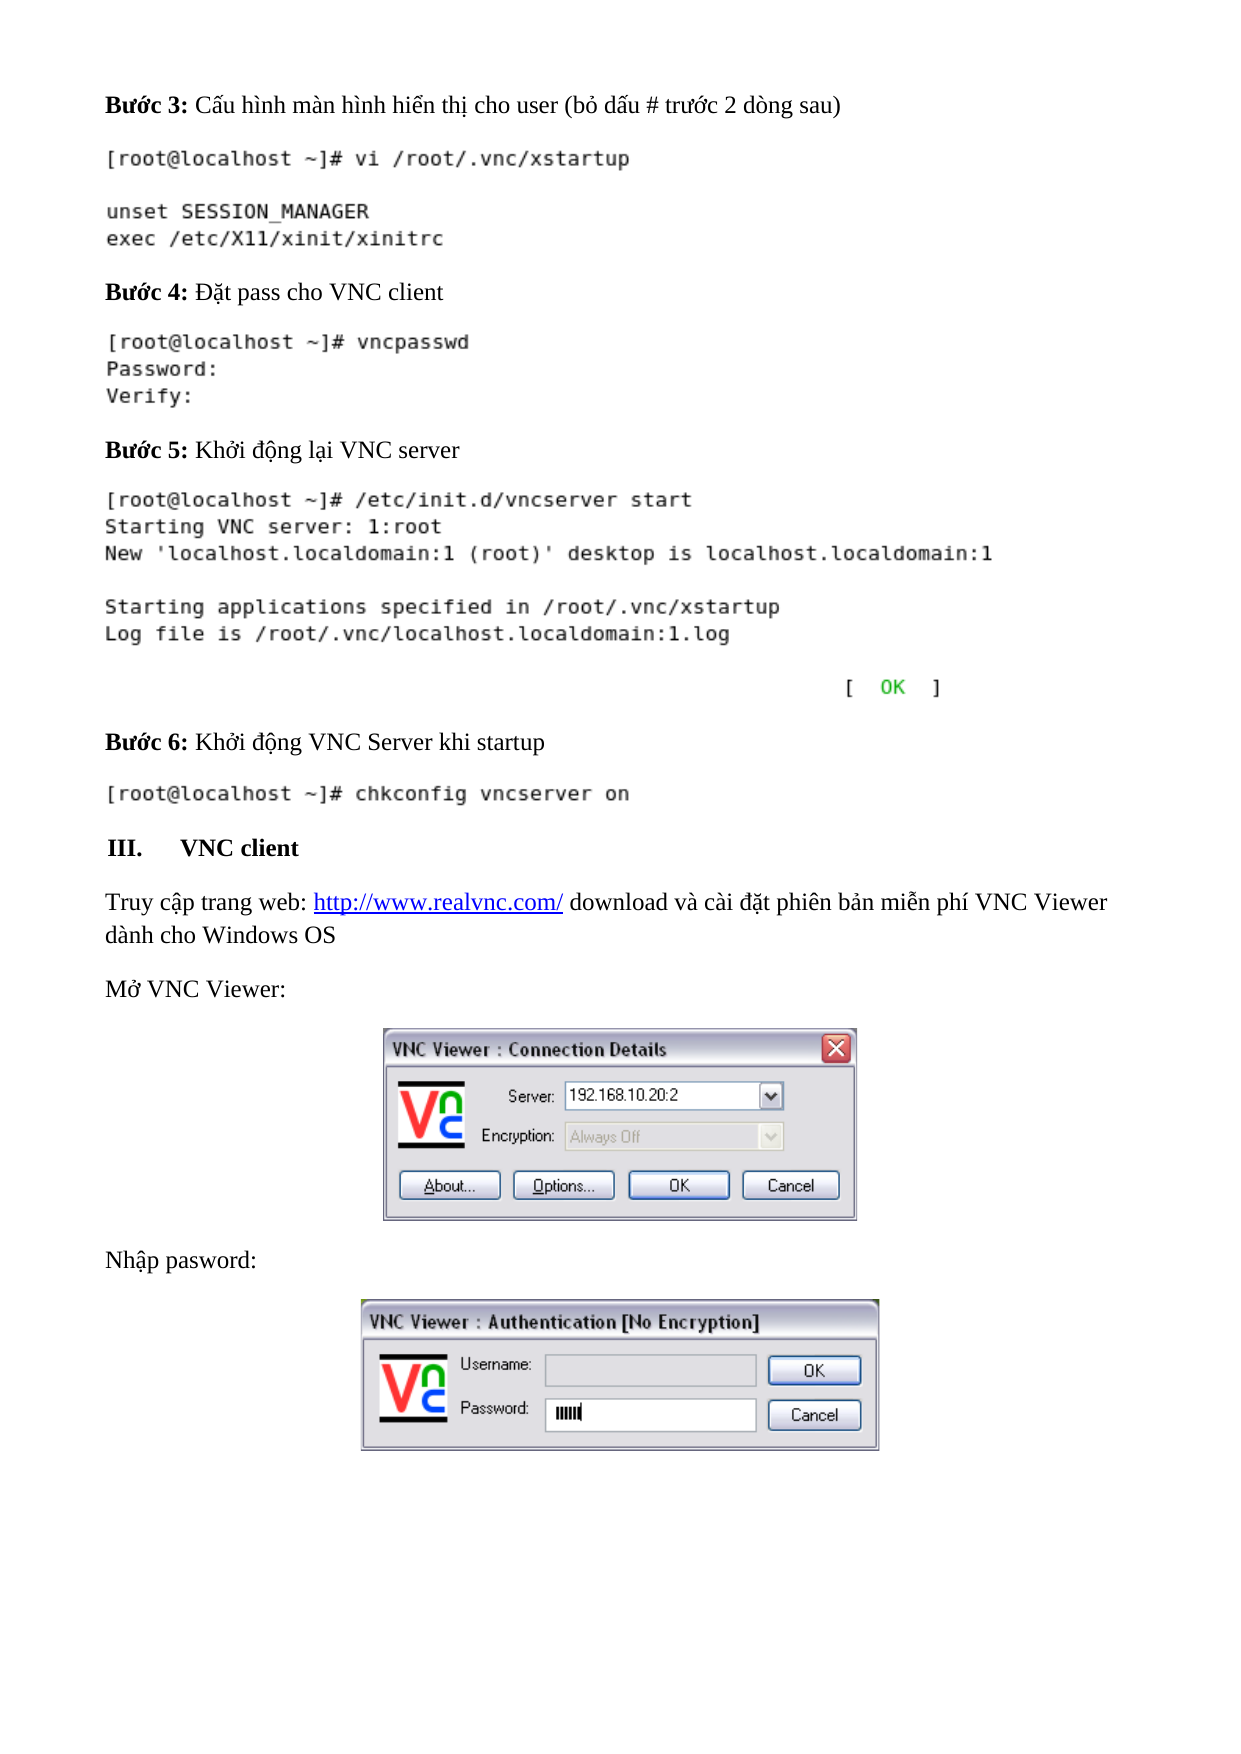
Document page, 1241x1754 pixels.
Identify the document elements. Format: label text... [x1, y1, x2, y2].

picture [105, 780, 638, 807]
text Bước 6: Khởi động VNC Server khi startup [105, 727, 1135, 755]
picture [383, 1028, 858, 1221]
picture [105, 330, 473, 411]
list VNC client [142, 833, 1135, 862]
picture [360, 1299, 880, 1451]
text Nhập pasword: [105, 1246, 1135, 1274]
picture [105, 489, 998, 702]
text Bước 4: Đặt pass cho VNC client [105, 277, 1135, 305]
text Mở VNC Viewer: [105, 974, 1135, 1003]
picture [105, 198, 449, 252]
text Bước 5: Khởi động lại VNC server [105, 435, 1135, 464]
text Truy cập trang web: http://www.realvnc.com/ download và cài đặt phiên bản miễn phí VNC Viewer dành cho Windows OS [105, 887, 1135, 949]
picture [105, 143, 635, 174]
text Bước 3: Cấu hình màn hình hiển thị cho user (bỏ dấu # trước 2 dòng sau) [105, 90, 1135, 119]
